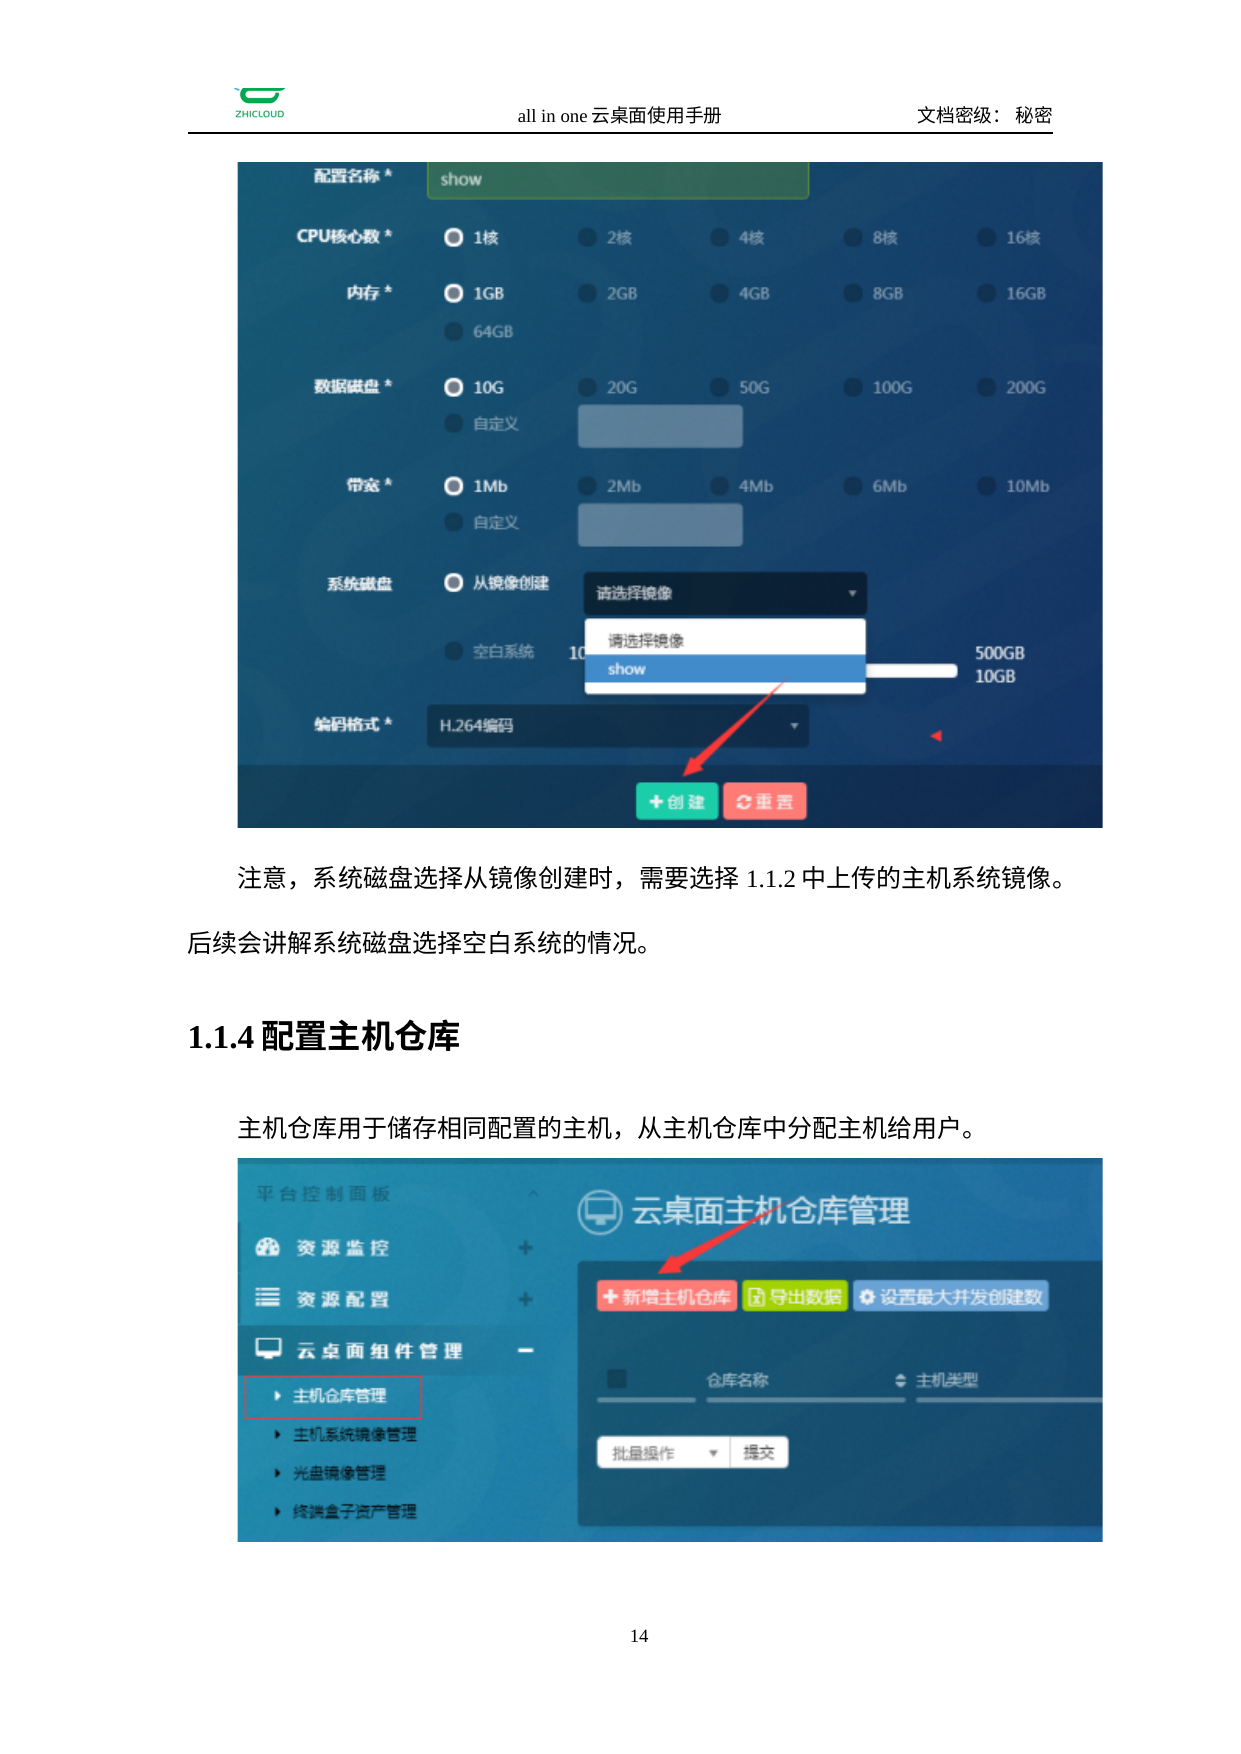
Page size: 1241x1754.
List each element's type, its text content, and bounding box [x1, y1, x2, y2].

subtitle 1.1.4配置主机仓库 [187, 1002, 1053, 1067]
picture [237, 1158, 1103, 1542]
text 注意，系统磁盘选择从镜像创建时，需要选择1.1.2中上传的主机系统镜像。后续会讲解系统磁盘选择空白系统的情况。 [187, 844, 1053, 974]
picture [237, 162, 1103, 828]
text 主机仓库用于储存相同配置的主机，从主机仓库中分配主机给用户。 [187, 1094, 1053, 1159]
picture [225, 88, 293, 122]
